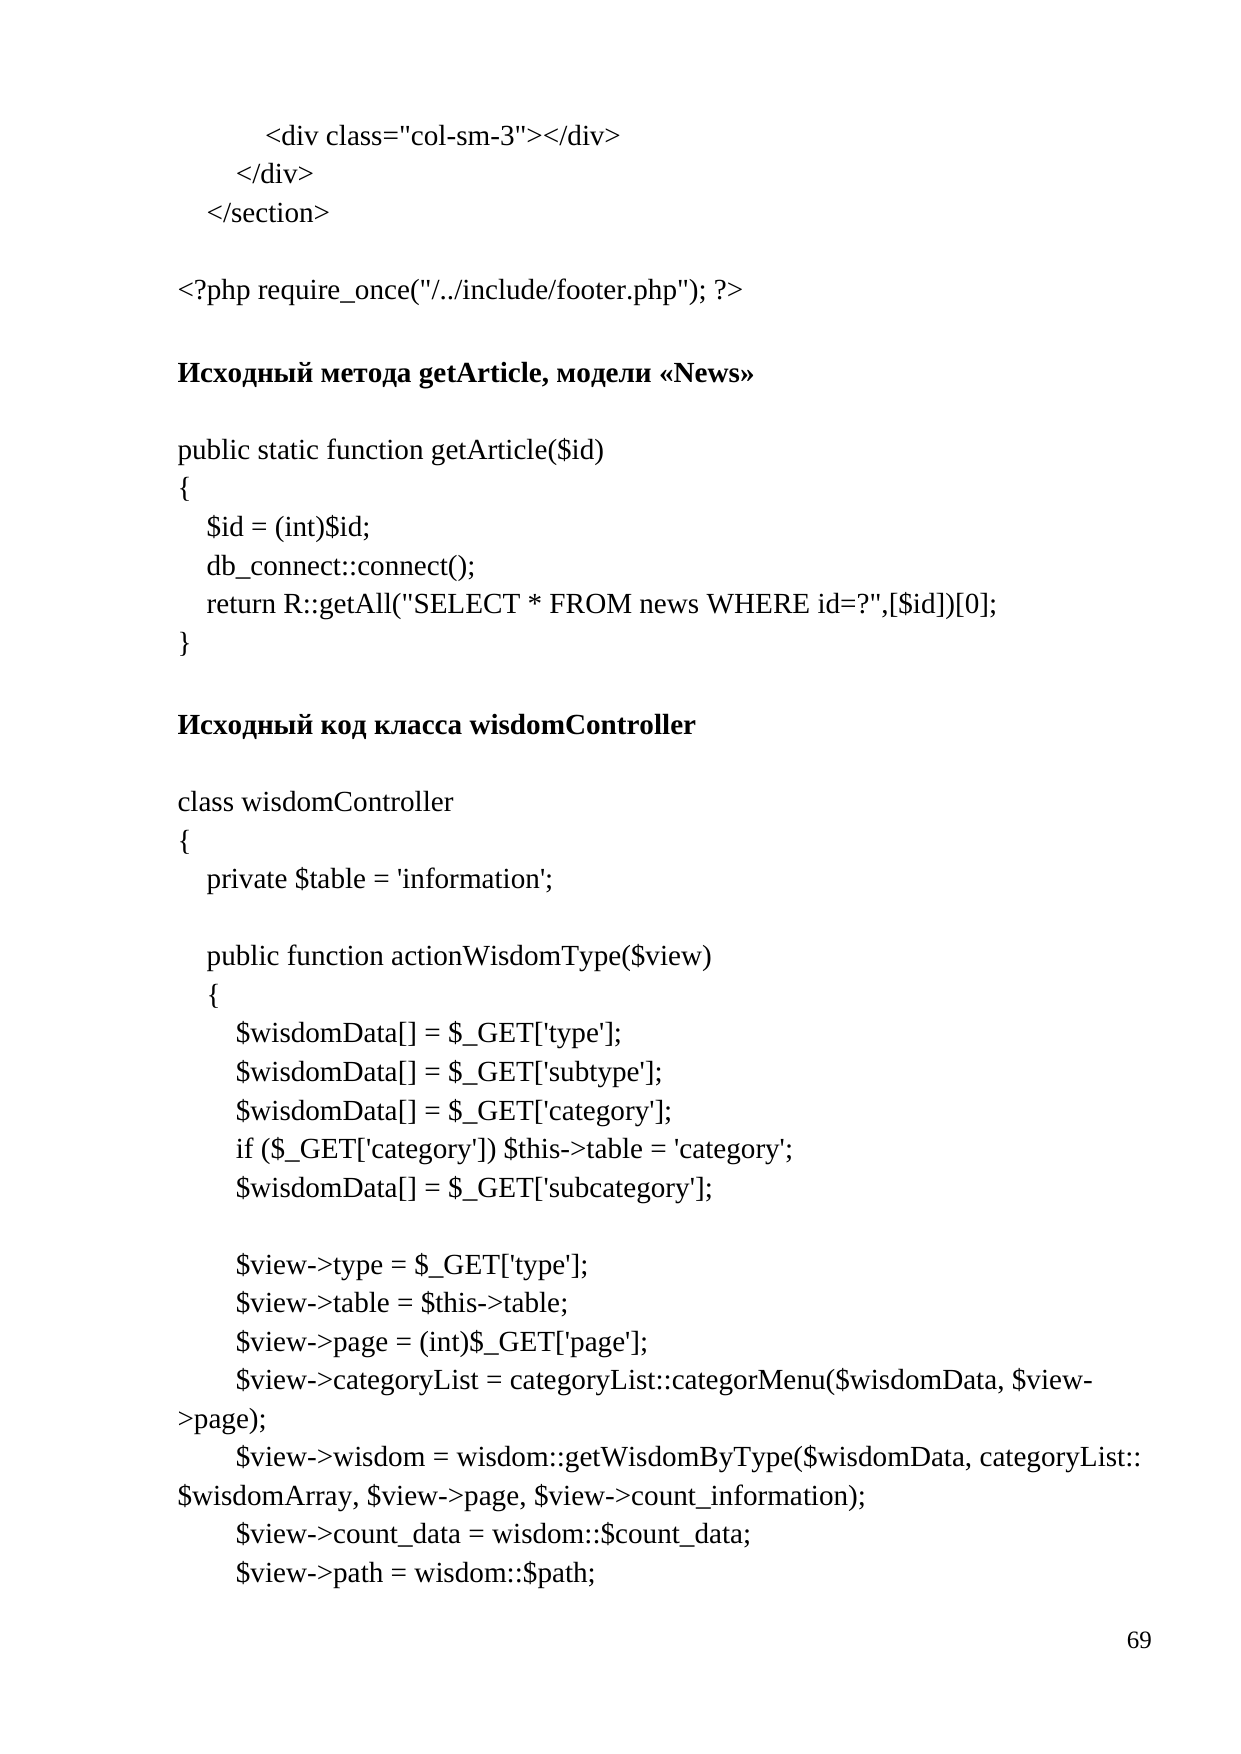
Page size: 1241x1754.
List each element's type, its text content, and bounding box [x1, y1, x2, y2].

list Исходный метода getArticle, модели «News» [177, 355, 1152, 388]
list Исходный код класса wisdomController [177, 707, 1152, 741]
text public static function getArticle($id) { $id = (int)$id; db_connect::connect(); return R::getAll("SELECT * FROM news WHERE id=?",[$id])[0]; } [177, 432, 1152, 658]
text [177, 118, 1152, 306]
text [177, 784, 1152, 1589]
